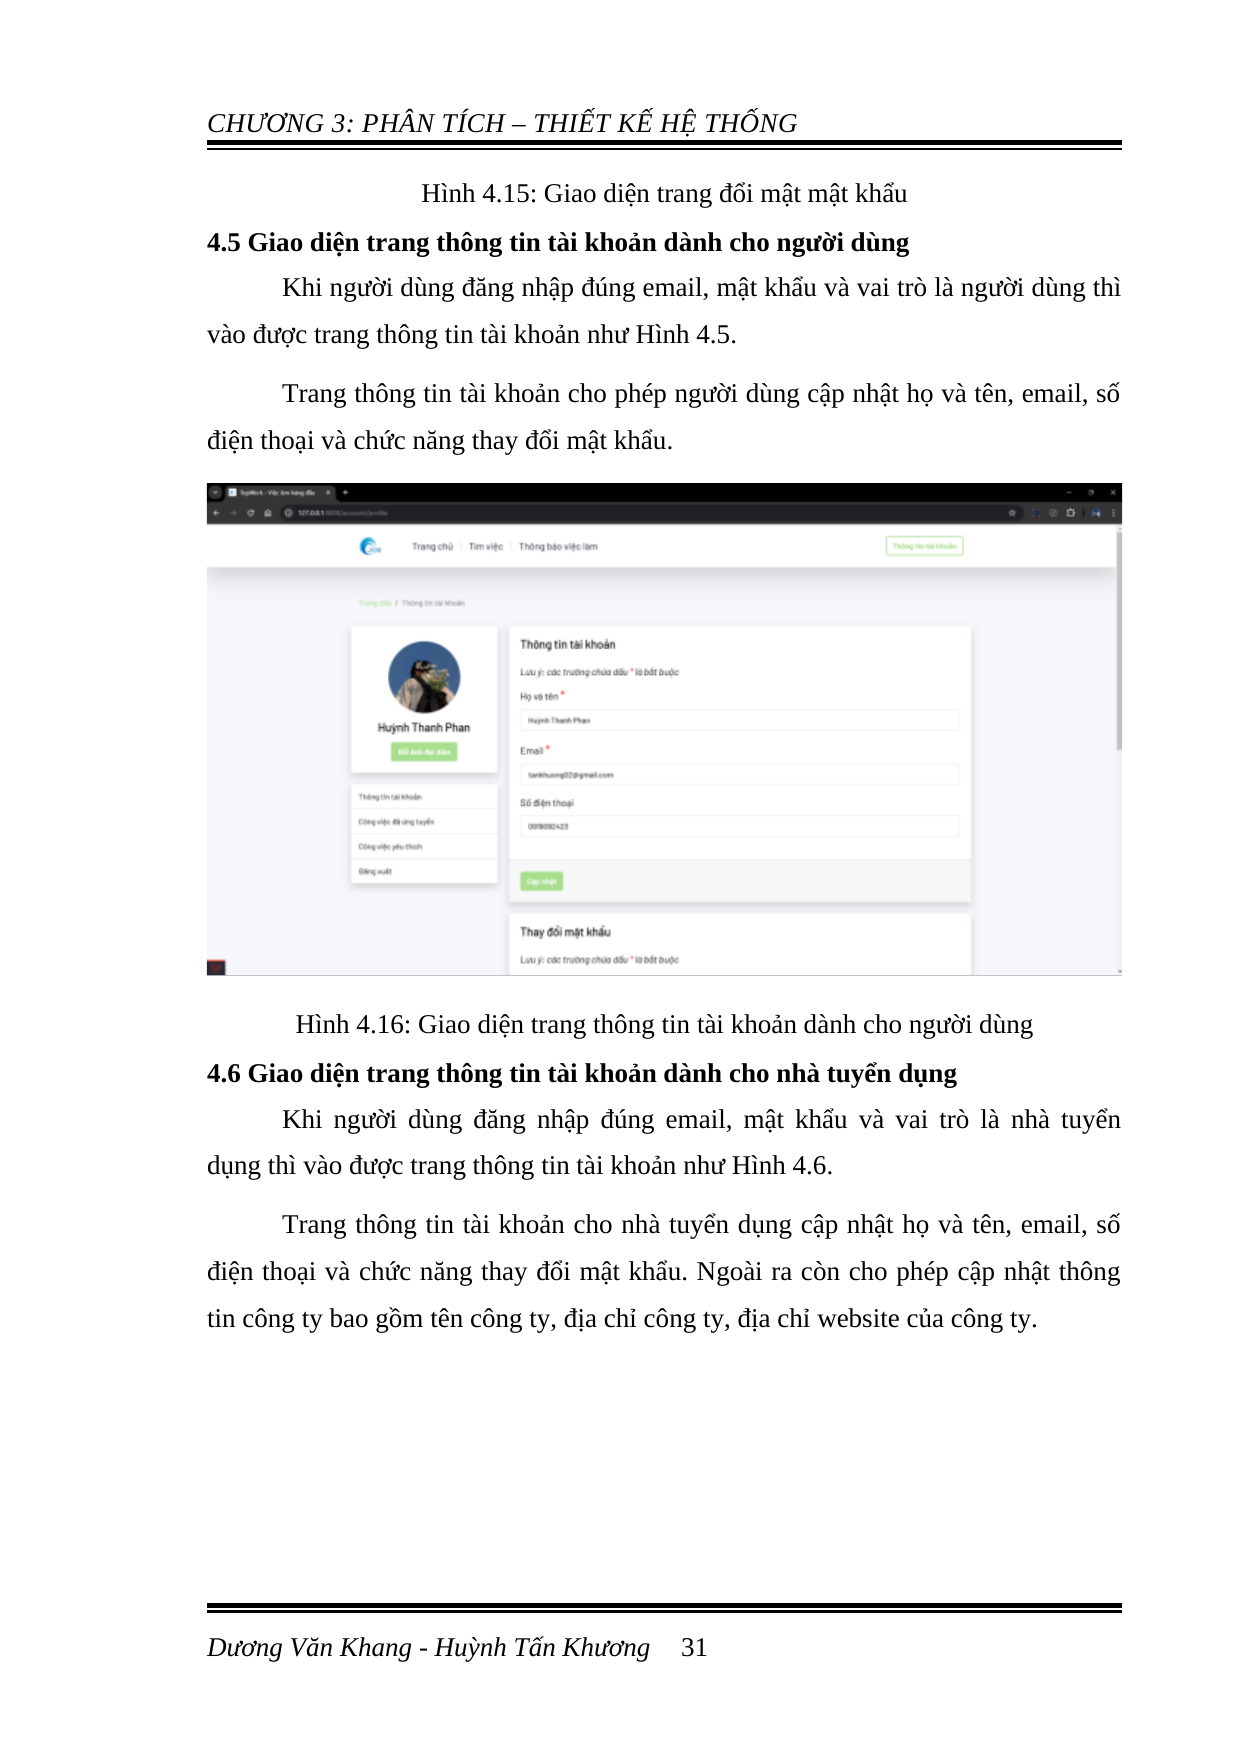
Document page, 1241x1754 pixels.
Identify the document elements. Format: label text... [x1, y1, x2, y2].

picture [206, 483, 1123, 977]
text 4.5 Giao diện trang thông tin tài khoản dành cho người dùng [207, 226, 1122, 258]
text Trang thông tin tài khoản cho phép người dùng cập nhật họ và tên, email, số điện thoại và chức năng thay đổi mật khẩu. [207, 377, 1122, 455]
text Khi người dùng đăng nhập đúng email, mật khẩu và vai trò là người dùng thì vào được trang thông tin tài khoản như Hình 4.5. [207, 272, 1122, 349]
text Khi người dùng đăng nhập đúng email, mật khẩu và vai trò là nhà tuyển dụng thì vào được trang thông tin tài khoản như Hình 4.6. [207, 1103, 1122, 1181]
text Trang thông tin tài khoản cho nhà tuyển dụng cập nhật họ và tên, email, số điện thoại và chức năng thay đổi mật khẩu. Ngoài ra còn cho phép cập nhật thông tin công ty bao gồm tên công ty, địa chỉ công ty, địa chỉ website của công ty. [207, 1208, 1122, 1333]
text 4.6 Giao diện trang thông tin tài khoản dành cho nhà tuyển dụng [207, 1058, 1122, 1089]
